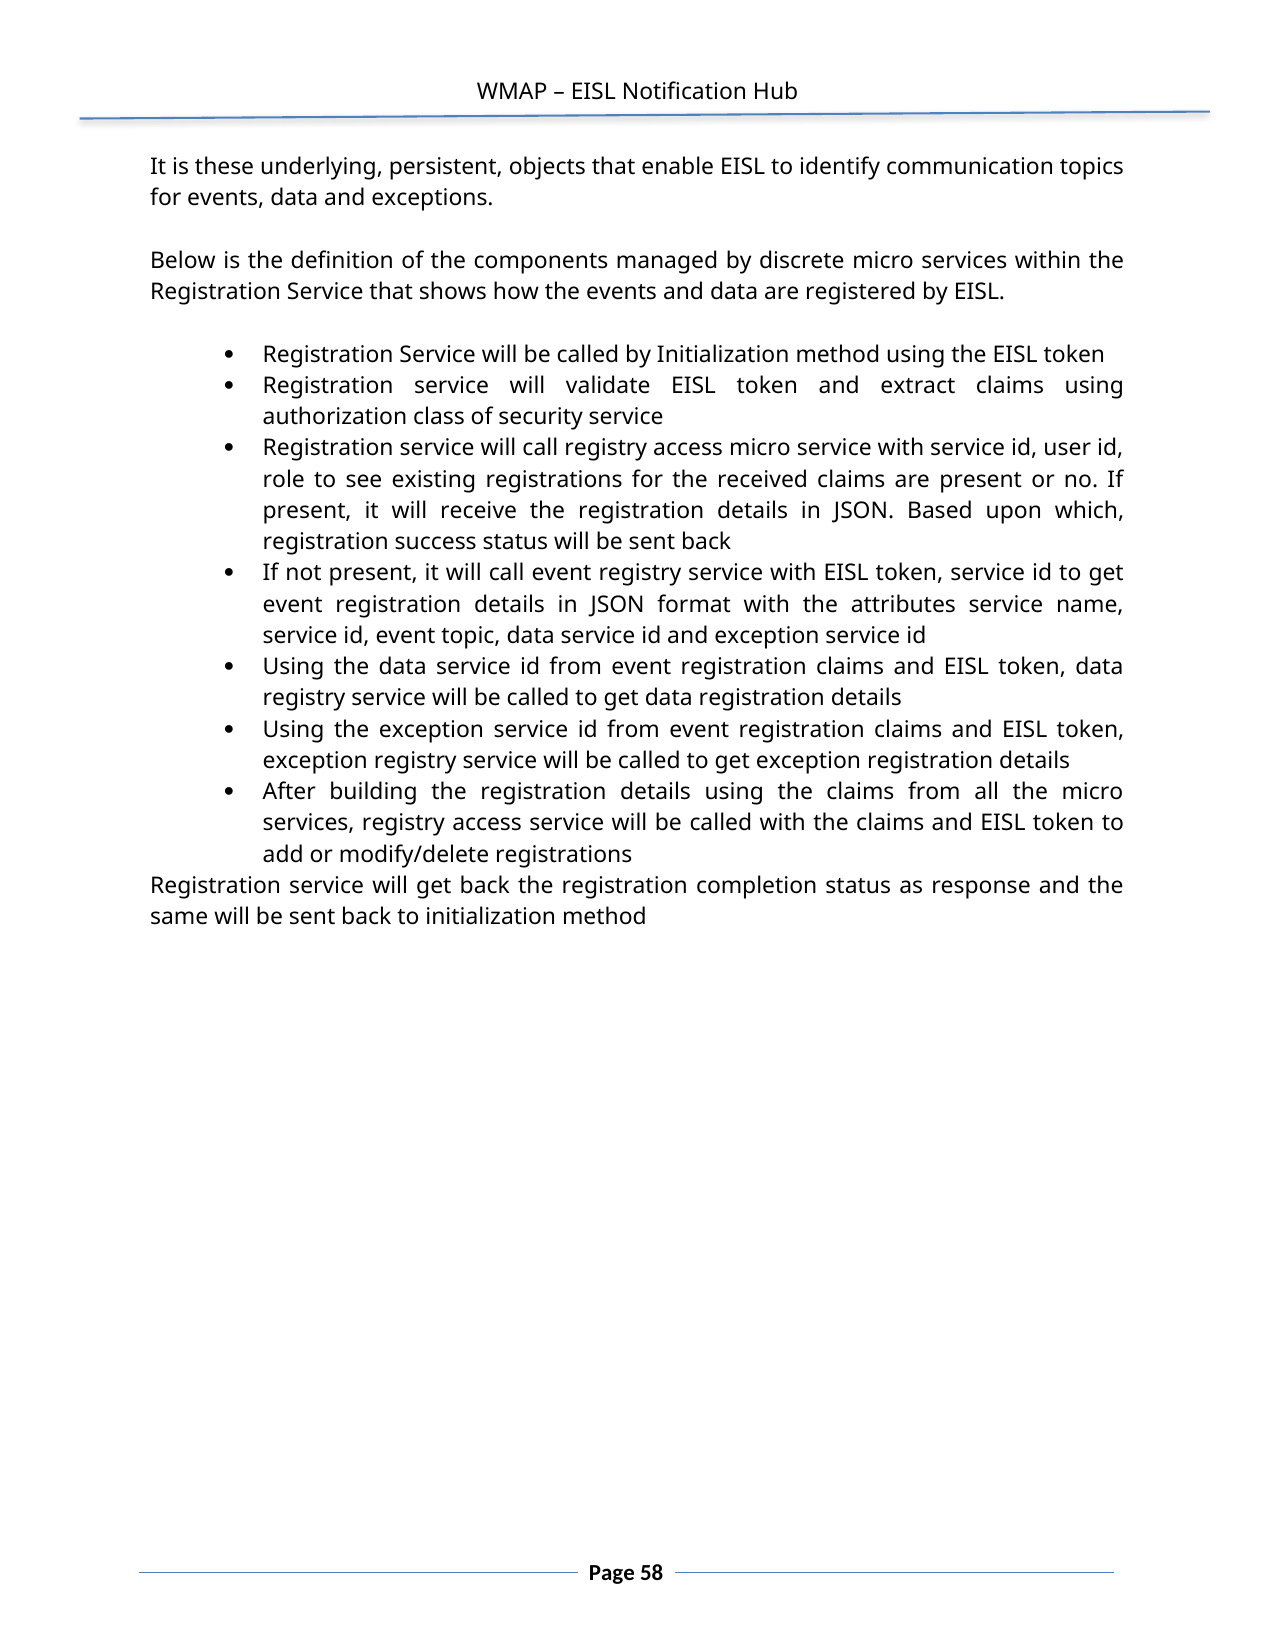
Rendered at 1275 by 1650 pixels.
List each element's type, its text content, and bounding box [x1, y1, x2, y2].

list Registration service will validate EISL token and extract claims using authorization class of security service [225, 369, 1125, 431]
list After building the registration details using the claims from all the micro services, registry access service will be called with the claims and EISL token to add or modify/delete registrations [225, 775, 1125, 869]
list Registration Service will be called by Initialization method using the EISL token [225, 337, 1125, 369]
text It is these underlying, persistent, objects that enable EISL to identify communication topics for events, data and exceptions. [150, 150, 1125, 212]
list Registration service will call registry access micro service with service id, user id, role to see existing registrations for the received claims are present or no. If present, it will receive the registration details in JSON. Based upon which, registration success status will be sent back [225, 431, 1125, 556]
list Using the data service id from event registration claims and EISL token, data registry service will be called to get data registration details [225, 650, 1125, 712]
text Registration service will get back the registration completion status as response and the same will be sent back to initialization method [150, 869, 1125, 931]
text Below is the definition of the components managed by discrete micro services within the Registration Service that shows how the events and data are registered by EISL. [150, 244, 1125, 306]
list If not present, it will call event registry service with EISL token, service id to get event registration details in JSON format with the attributes service name, service id, event topic, data service id and exception service id [225, 556, 1125, 650]
list Using the exception service id from event registration claims and EISL token, exception registry service will be called to get exception registration details [225, 712, 1125, 775]
